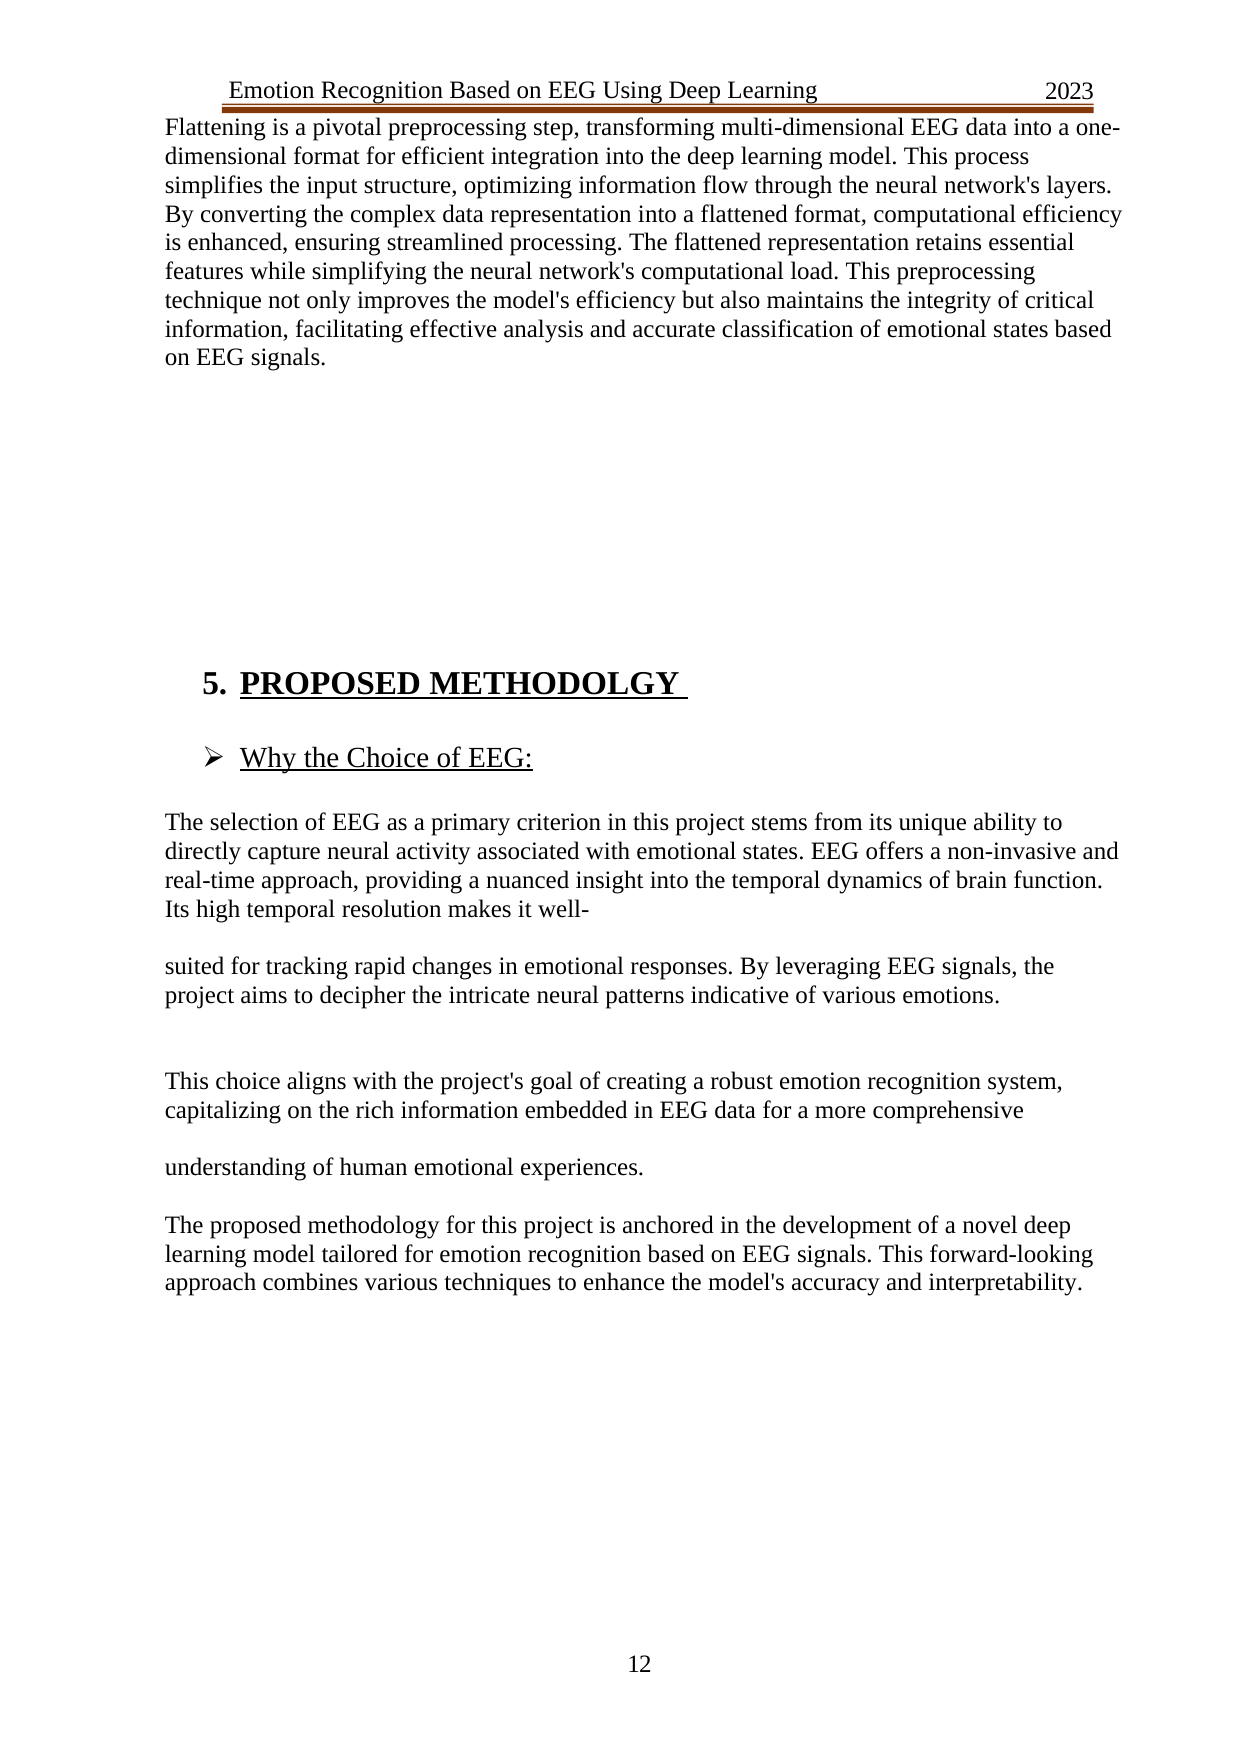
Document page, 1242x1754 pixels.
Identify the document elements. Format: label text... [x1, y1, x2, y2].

text Flattening is a pivotal preprocessing step, transforming multi-dimensional EEG data into a one-dimensional format for efficient integration into the deep learning model. This process simplifies the input structure, optimizing information flow through the neural network's layers. By converting the complex data representation into a flattened format, computational efficiency is enhanced, ensuring streamlined processing. The flattened representation retains essential features while simplifying the neural network's computational load. This preprocessing technique not only improves the model's efficiency but also maintains the integrity of critical information, facilitating effective analysis and accurate classification of emotional states based on EEG signals. [164, 112, 1123, 371]
text understanding of human emotional experiences. [164, 1152, 1123, 1181]
text This choice aligns with the project's goal of creating a robust emotion recognition system, capitalizing on the rich information embedded in EEG data for a more comprehensive [164, 1066, 1123, 1124]
list Why the Choice of EEG: [202, 740, 1123, 774]
list PROPOSED METHODOLGY [202, 663, 1123, 702]
text The proposed methodology for this project is anchored in the development of a novel deep learning model tailored for emotion recognition based on EEG signals. This forward-looking approach combines various techniques to enhance the model's accuracy and interpretability. [164, 1210, 1123, 1296]
text The selection of EEG as a primary criterion in this project stems from its unique ability to directly capture neural activity associated with emotional states. EEG offers a non-invasive and real-time approach, providing a nuanced insight into the temporal dynamics of brain function. Its high temporal resolution makes it well- [164, 807, 1123, 922]
text suited for tracking rapid changes in emotional responses. By leveraging EEG signals, the project aims to decipher the intricate neural patterns indicative of various emotions. [164, 951, 1123, 1009]
